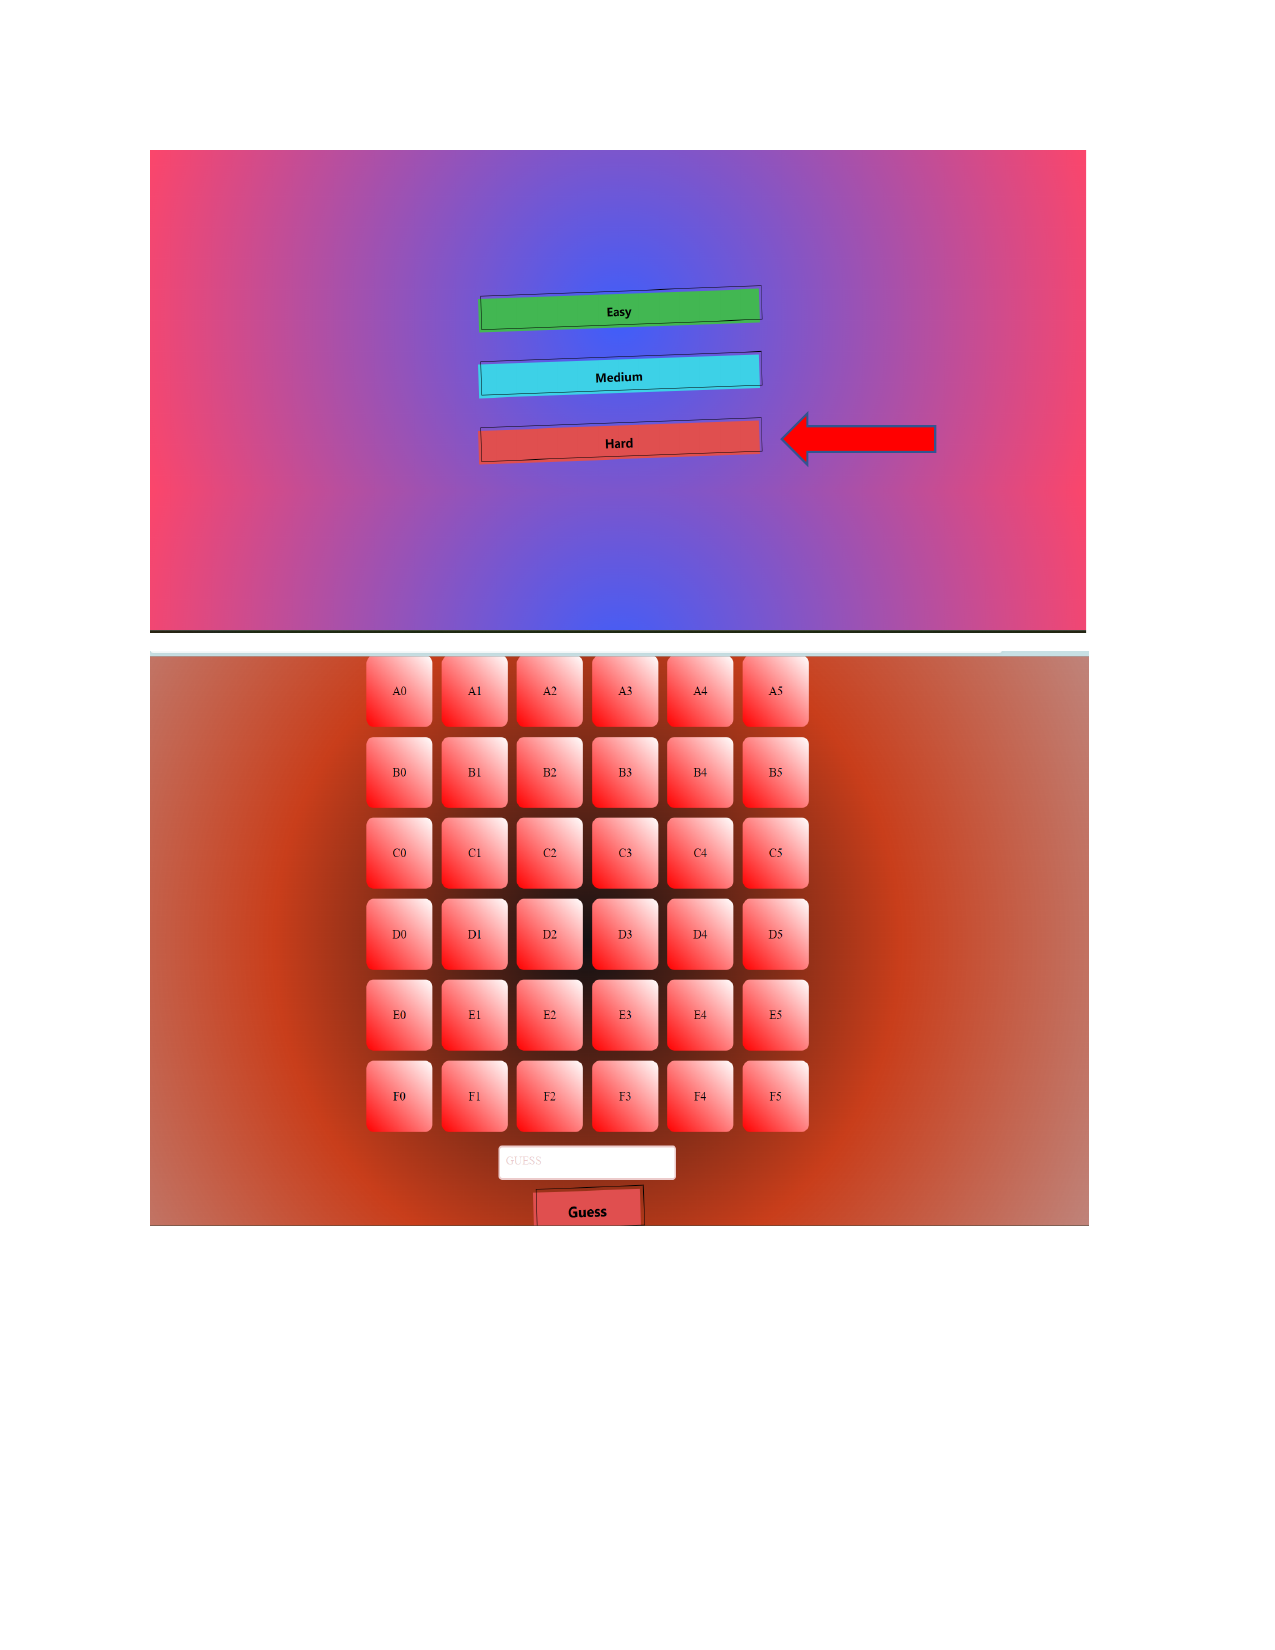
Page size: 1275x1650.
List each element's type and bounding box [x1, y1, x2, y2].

picture [150, 150, 1087, 633]
picture [150, 651, 1089, 1226]
